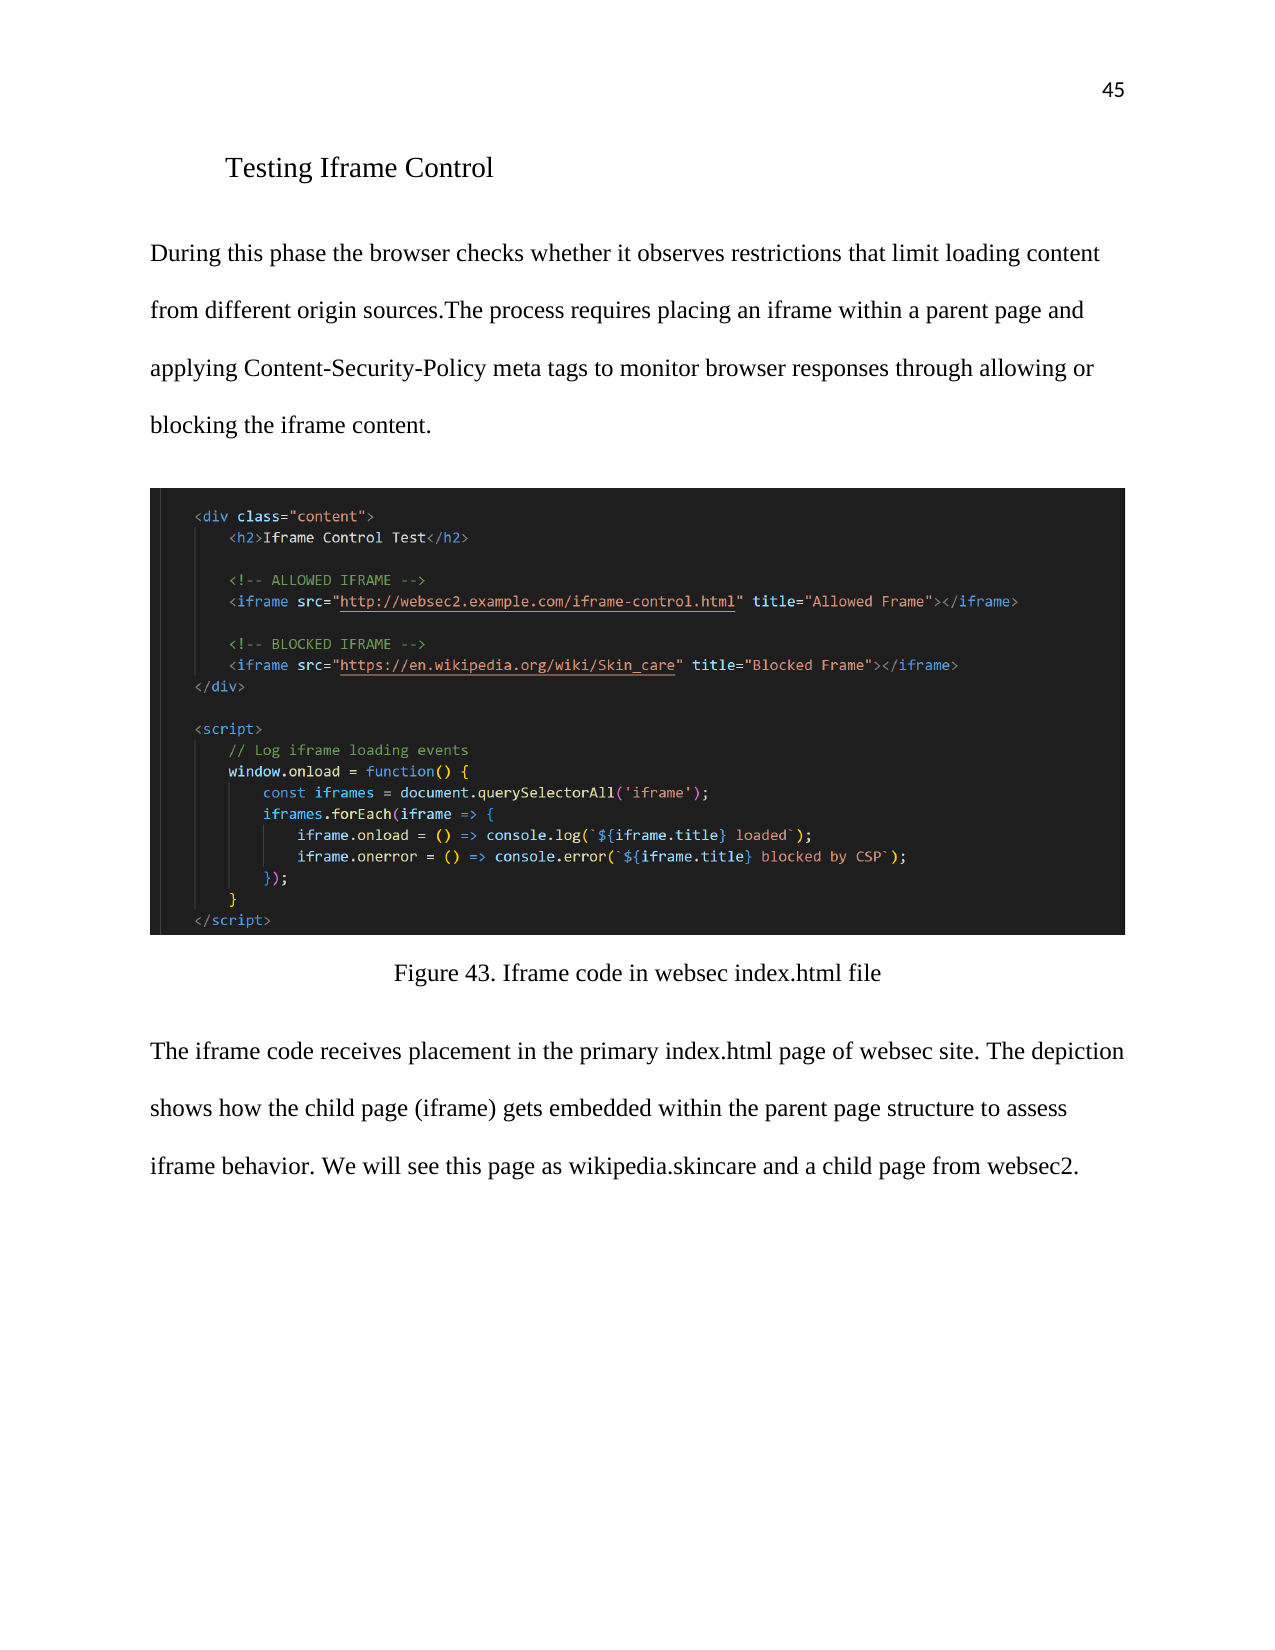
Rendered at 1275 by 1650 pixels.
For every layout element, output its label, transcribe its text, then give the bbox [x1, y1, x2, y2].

picture [150, 488, 1125, 935]
subtitle Testing Iframe Control [150, 150, 1125, 183]
text Figure 43. Iframe code in websec index.html file [150, 958, 1125, 986]
text The iframe code receives placement in the primary index.html page of websec site. The depiction shows how the child page (iframe) gets embedded within the parent page structure to assess iframe behavior. We will see this page as wikipedia.skincare and a child page from websec2. [150, 1036, 1125, 1180]
text During this phase the browser checks whether it observes restrictions that limit loading content from different origin sources.The process requires placing an iframe within a parent page and applying Content-Security-Policy meta tags to monitor browser responses through allowing or blocking the iframe content. [150, 238, 1125, 439]
